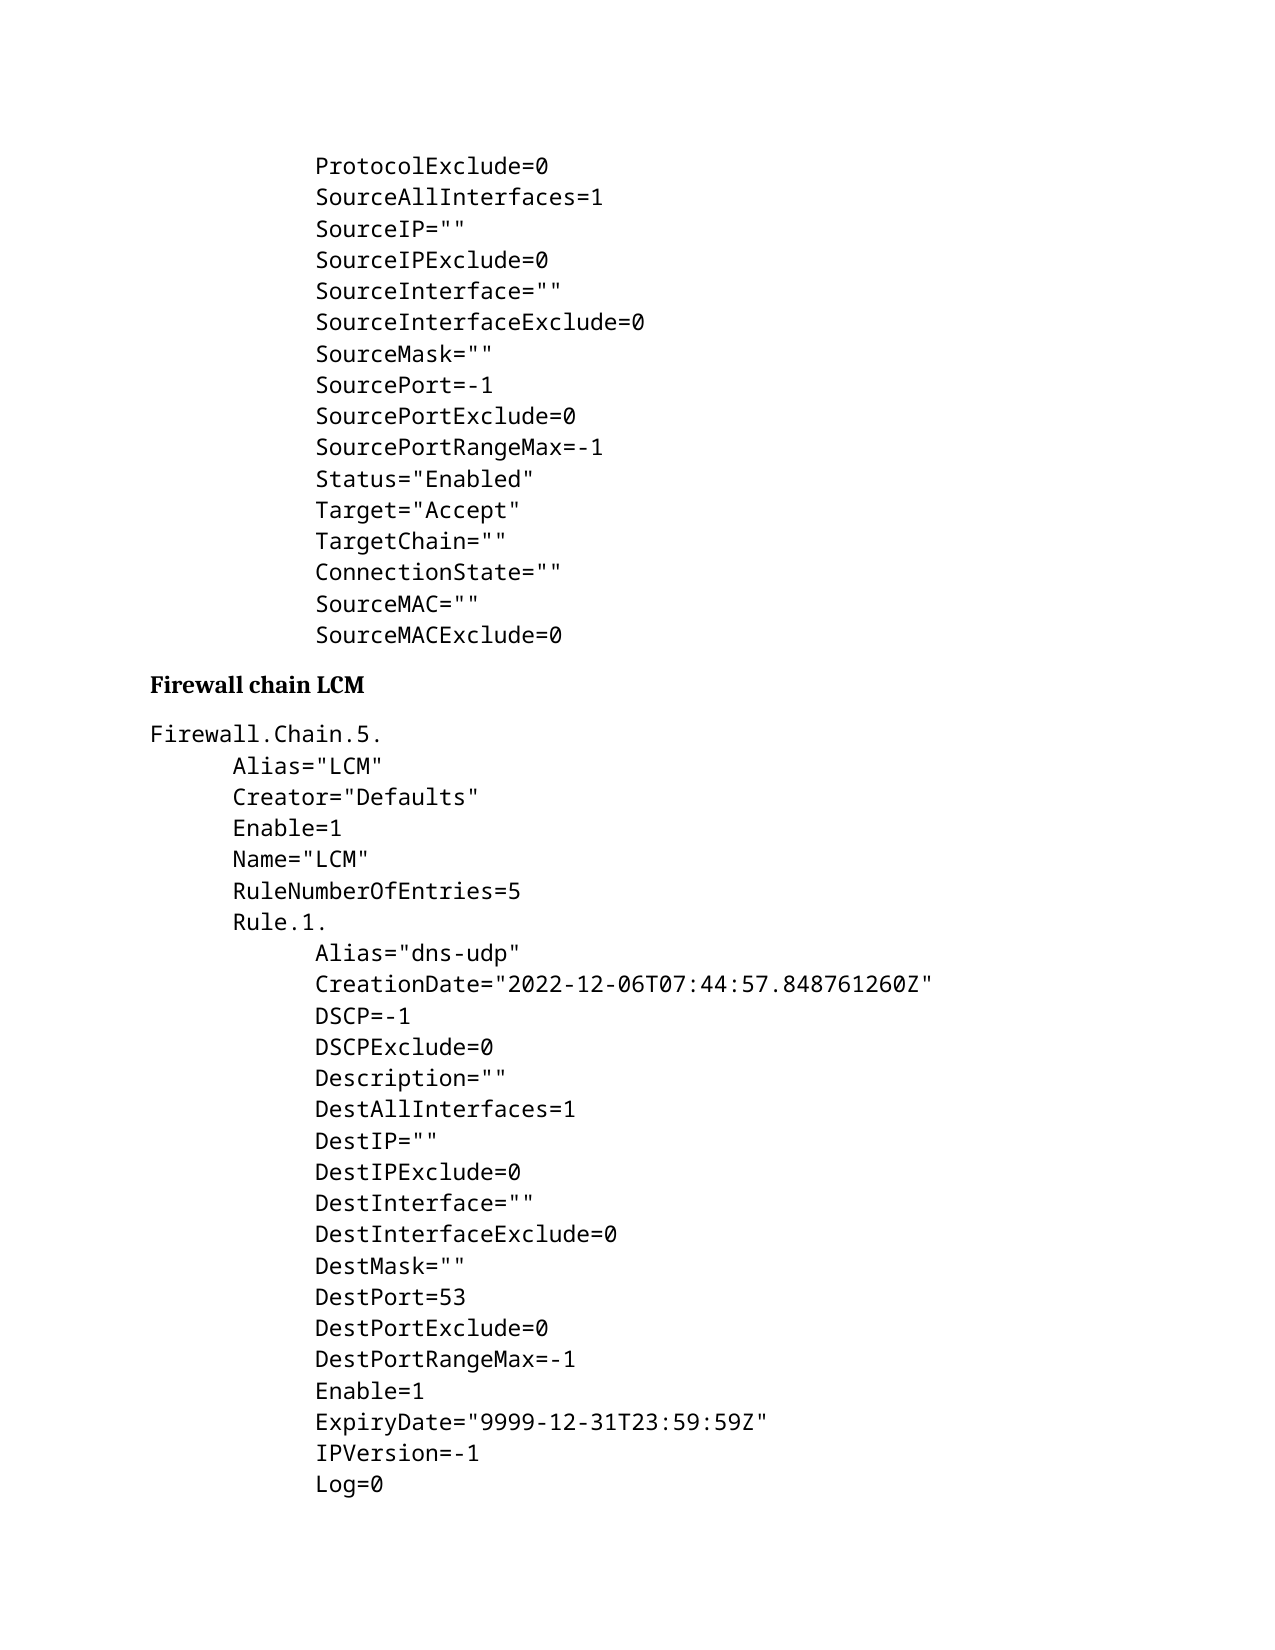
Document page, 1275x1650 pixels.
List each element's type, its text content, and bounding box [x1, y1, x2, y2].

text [150, 150, 1125, 650]
text Firewall chain LCM [150, 671, 1125, 699]
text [150, 718, 1125, 1499]
